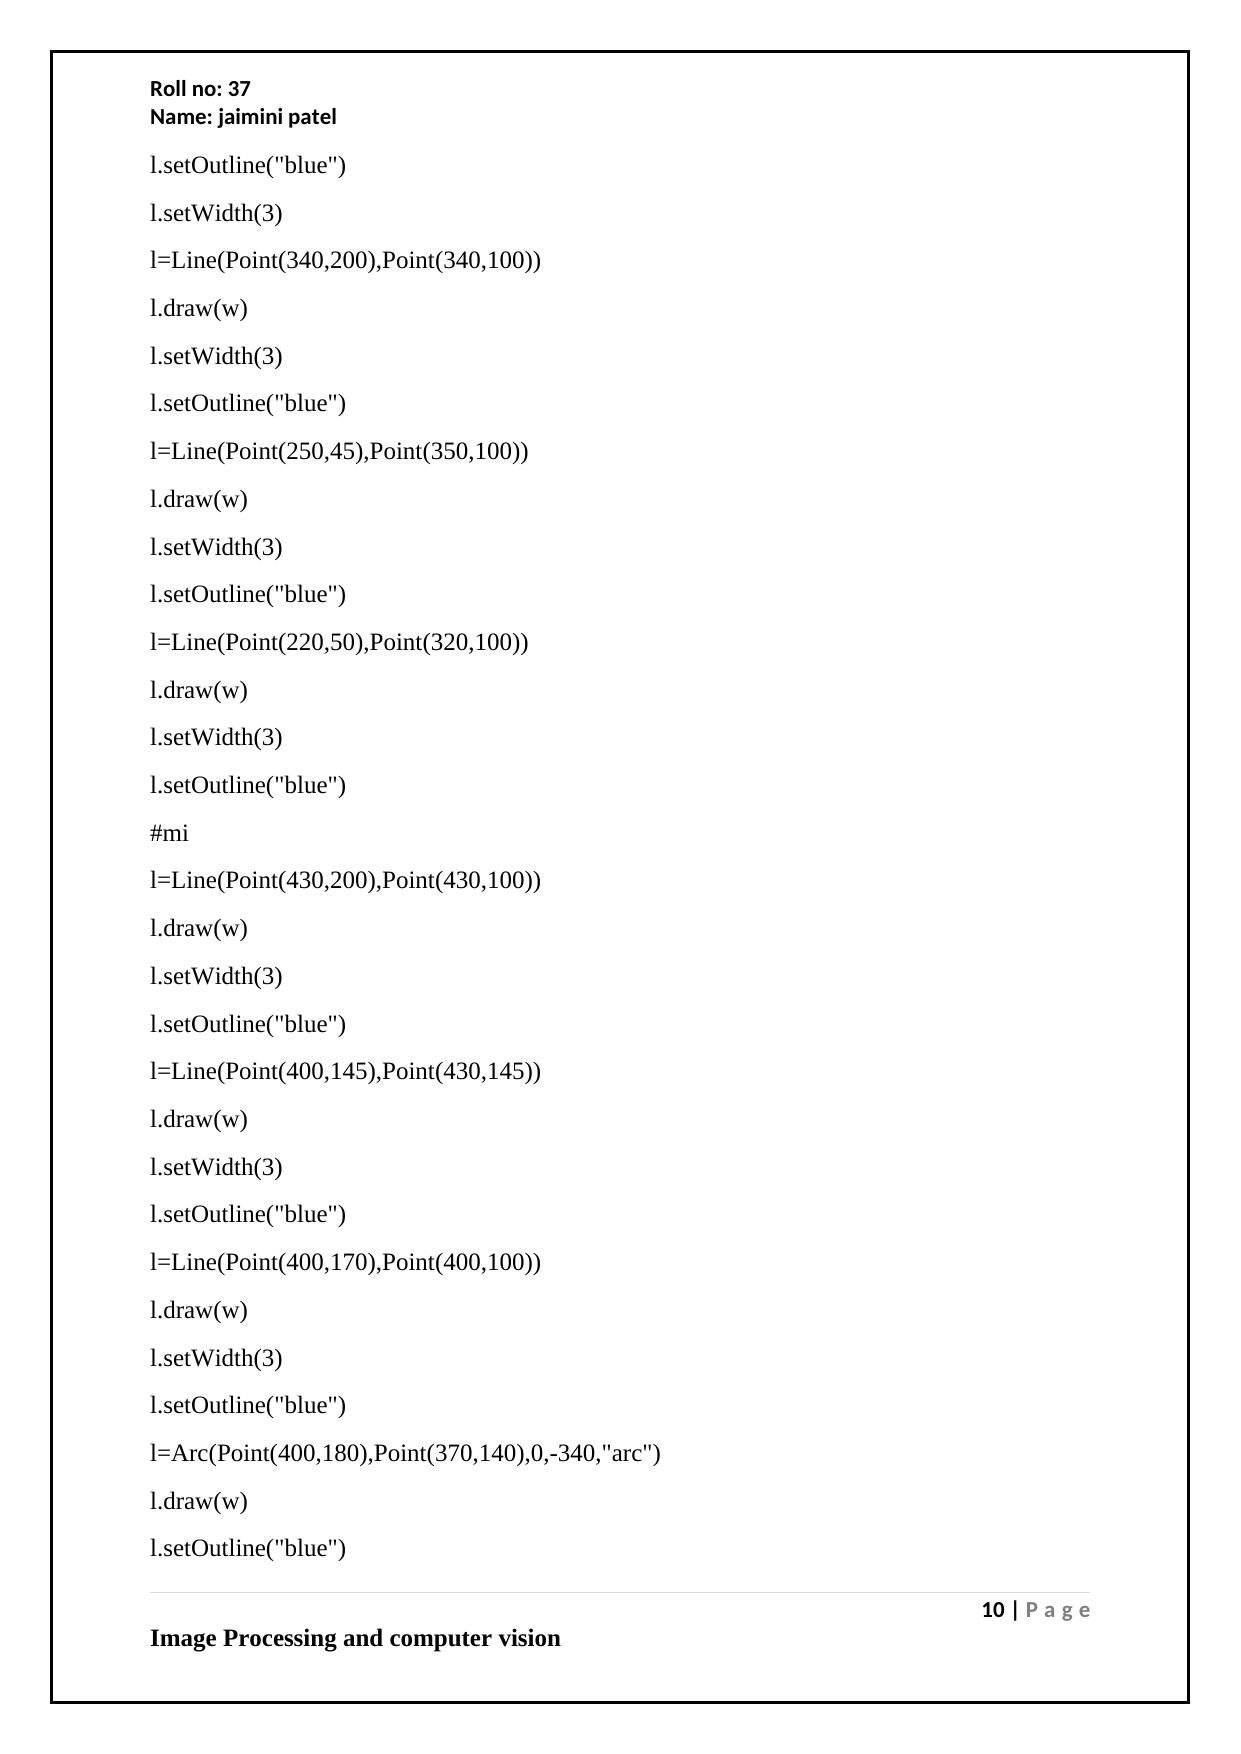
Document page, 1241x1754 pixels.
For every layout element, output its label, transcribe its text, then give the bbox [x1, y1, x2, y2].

text l.setOutline("blue") [150, 579, 1090, 608]
text l=Line(Point(430,200),Point(430,100)) [150, 866, 1090, 894]
text l.setWidth(3) [150, 722, 1090, 751]
text l.draw(w) [150, 1295, 1090, 1324]
text l.setWidth(3) [150, 198, 1090, 226]
text l.setOutline("blue") [150, 1199, 1090, 1228]
text #mi [150, 818, 1090, 847]
text l=Line(Point(400,170),Point(400,100)) [150, 1247, 1090, 1276]
text l.setOutline("blue") [150, 150, 1090, 179]
text l.setWidth(3) [150, 341, 1090, 369]
text l.draw(w) [150, 1486, 1090, 1514]
text l.setOutline("blue") [150, 1390, 1090, 1419]
text l.draw(w) [150, 913, 1090, 942]
text l.setOutline("blue") [150, 1533, 1090, 1562]
text l=Line(Point(400,145),Point(430,145)) [150, 1056, 1090, 1085]
text l=Line(Point(250,45),Point(350,100)) [150, 436, 1090, 465]
text l.draw(w) [150, 675, 1090, 703]
text l.draw(w) [150, 1104, 1090, 1133]
text l.setWidth(3) [150, 532, 1090, 560]
text l=Line(Point(340,200),Point(340,100)) [150, 245, 1090, 274]
text l.setWidth(3) [150, 1152, 1090, 1181]
text l.draw(w) [150, 293, 1090, 322]
text l.setWidth(3) [150, 961, 1090, 990]
text l.setWidth(3) [150, 1343, 1090, 1371]
text l=Arc(Point(400,180),Point(370,140),0,-340,"arc") [150, 1438, 1090, 1467]
text l.setOutline("blue") [150, 770, 1090, 799]
text l.setOutline("blue") [150, 1009, 1090, 1037]
text l.draw(w) [150, 484, 1090, 513]
text l=Line(Point(220,50),Point(320,100)) [150, 627, 1090, 656]
text l.setOutline("blue") [150, 388, 1090, 417]
